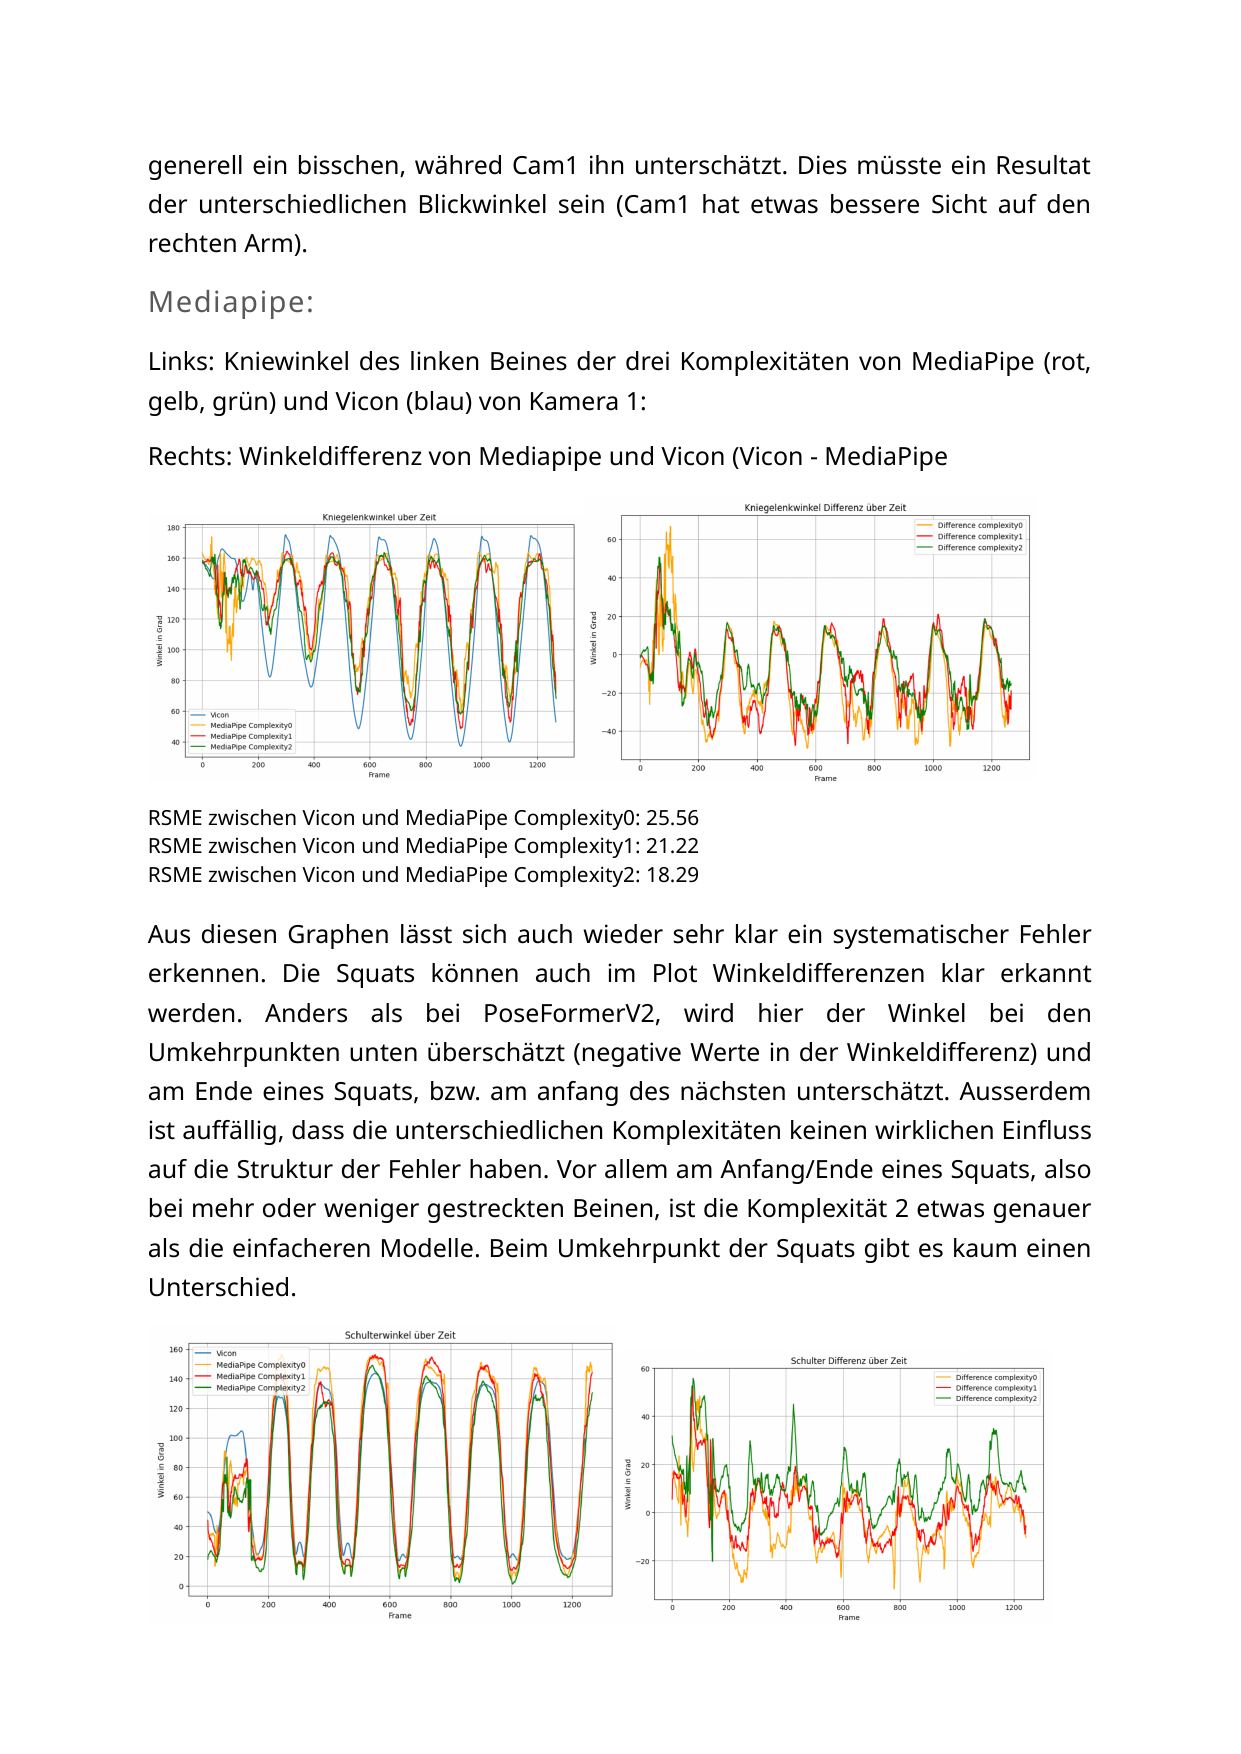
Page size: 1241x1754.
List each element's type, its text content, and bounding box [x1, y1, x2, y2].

text RSME zwischen Vicon und MediaPipe Complexity2: 18.29 [148, 860, 1093, 888]
text Links: Kniewinkel des linken Beines der drei Komplexitäten von MediaPipe (rot, gelb, grün) und Vicon (blau) von Kamera 1: [148, 344, 1093, 417]
text Rechts: Winkeldifferenz von Mediapipe und Vicon (Vicon - MediaPipe [148, 439, 1093, 473]
picture [147, 1325, 1054, 1625]
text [148, 148, 1093, 260]
text RSME zwischen Vicon und MediaPipe Complexity1: 21.22 [148, 832, 1093, 860]
picture [147, 495, 1037, 782]
text RSME zwischen Vicon und MediaPipe Complexity0: 25.56 [148, 803, 1093, 832]
text Aus diesen Graphen lässt sich auch wieder sehr klar ein systematischer Fehler erkennen. Die Squats können auch im Plot Winkeldifferenzen klar erkannt werden. Anders als bei PoseFormerV2, wird hier der Winkel bei den Umkehrpunkten unten überschätzt (negative Werte in der Winkeldifferenz) und am Ende eines Squats, bzw. am anfang des nächsten unterschätzt. Ausserdem ist auffällig, dass die unterschiedlichen Komplexitäten keinen wirklichen Einfluss auf die Struktur der Fehler haben. Vor allem am Anfang/Ende eines Squats, also bei mehr oder weniger gestreckten Beinen, ist die Komplexität 2 etwas genauer als die einfacheren Modelle. Beim Umkehrpunkt der Squats gibt es kaum einen Unterschied. [148, 917, 1093, 1303]
subtitle Mediapipe: [148, 282, 1093, 321]
